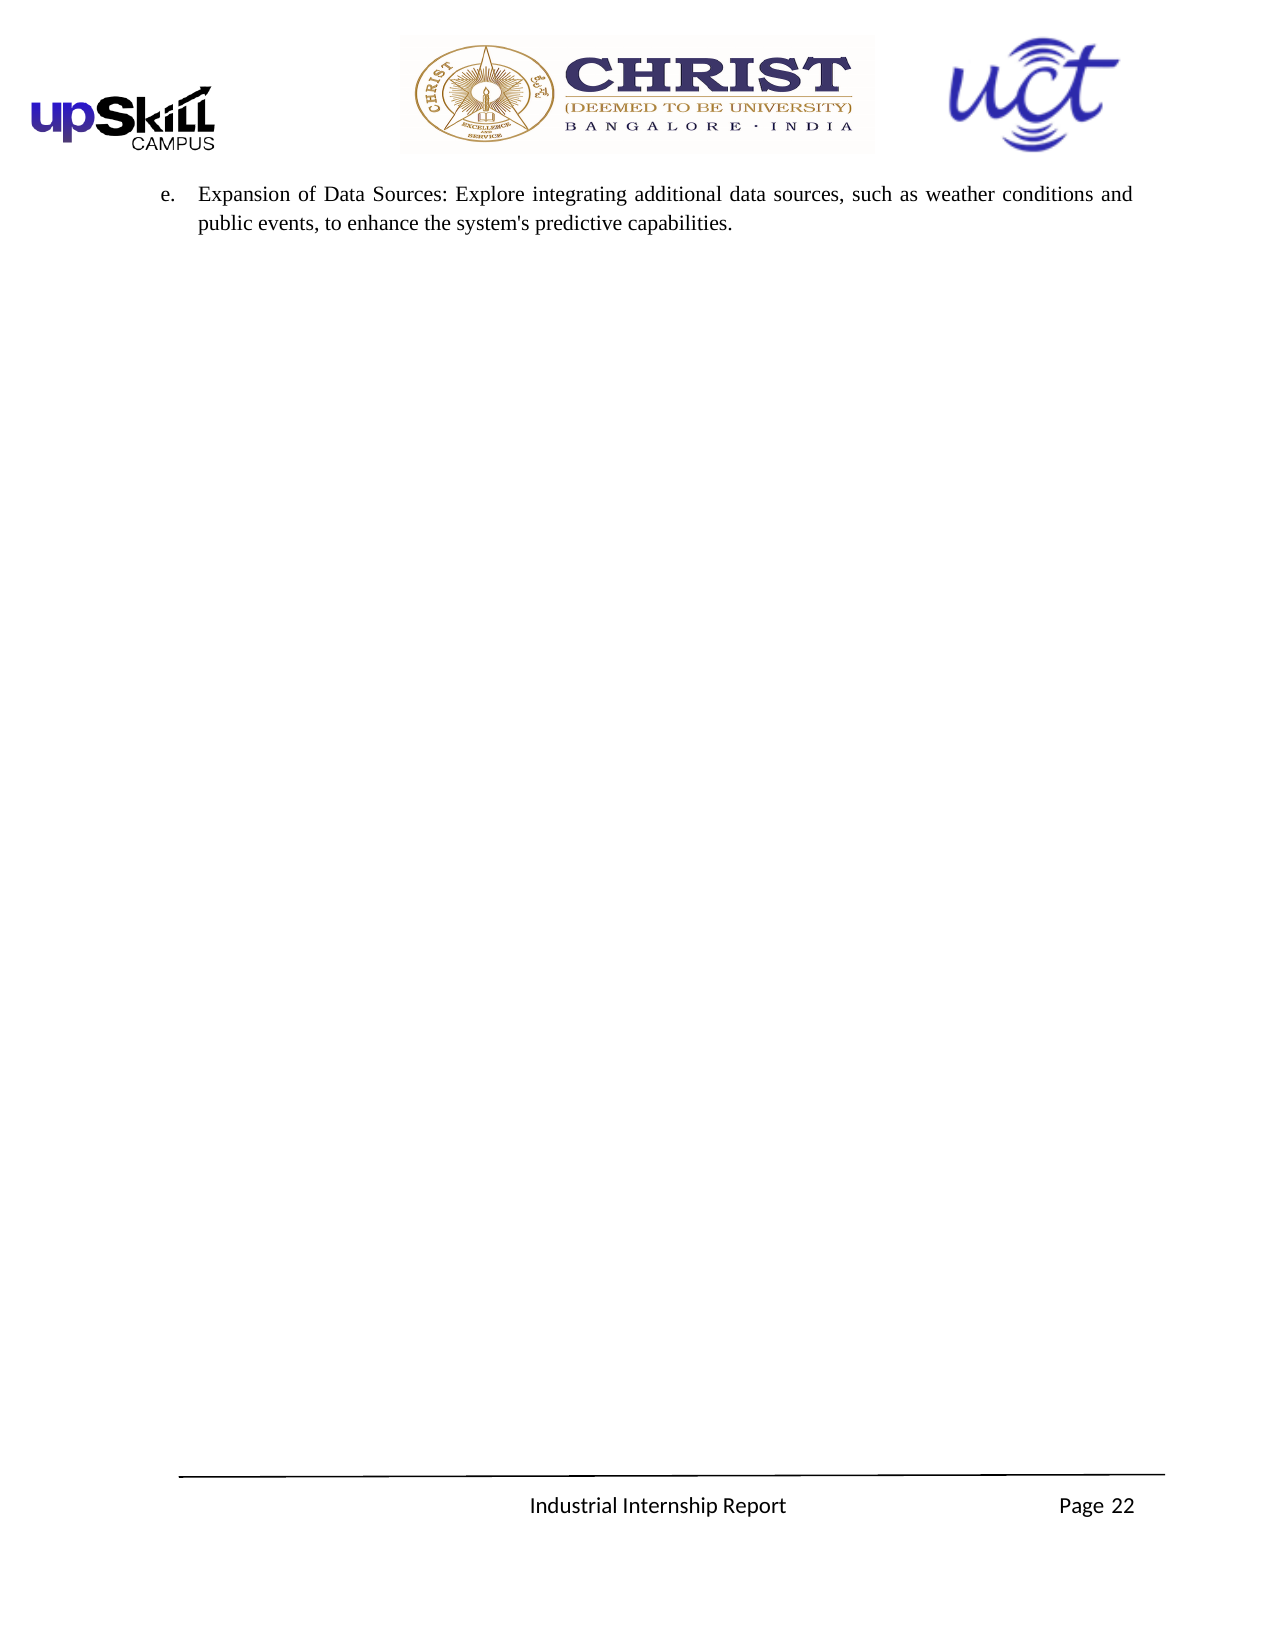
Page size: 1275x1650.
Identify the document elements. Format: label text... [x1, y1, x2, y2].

picture [400, 35, 876, 154]
picture [0, 73, 246, 154]
picture [946, 28, 1125, 154]
list Expansion of Data Sources: Explore integrating additional data sources, such as weather conditions and public events, to enhance the system's predictive capabilities. [160, 181, 1134, 236]
